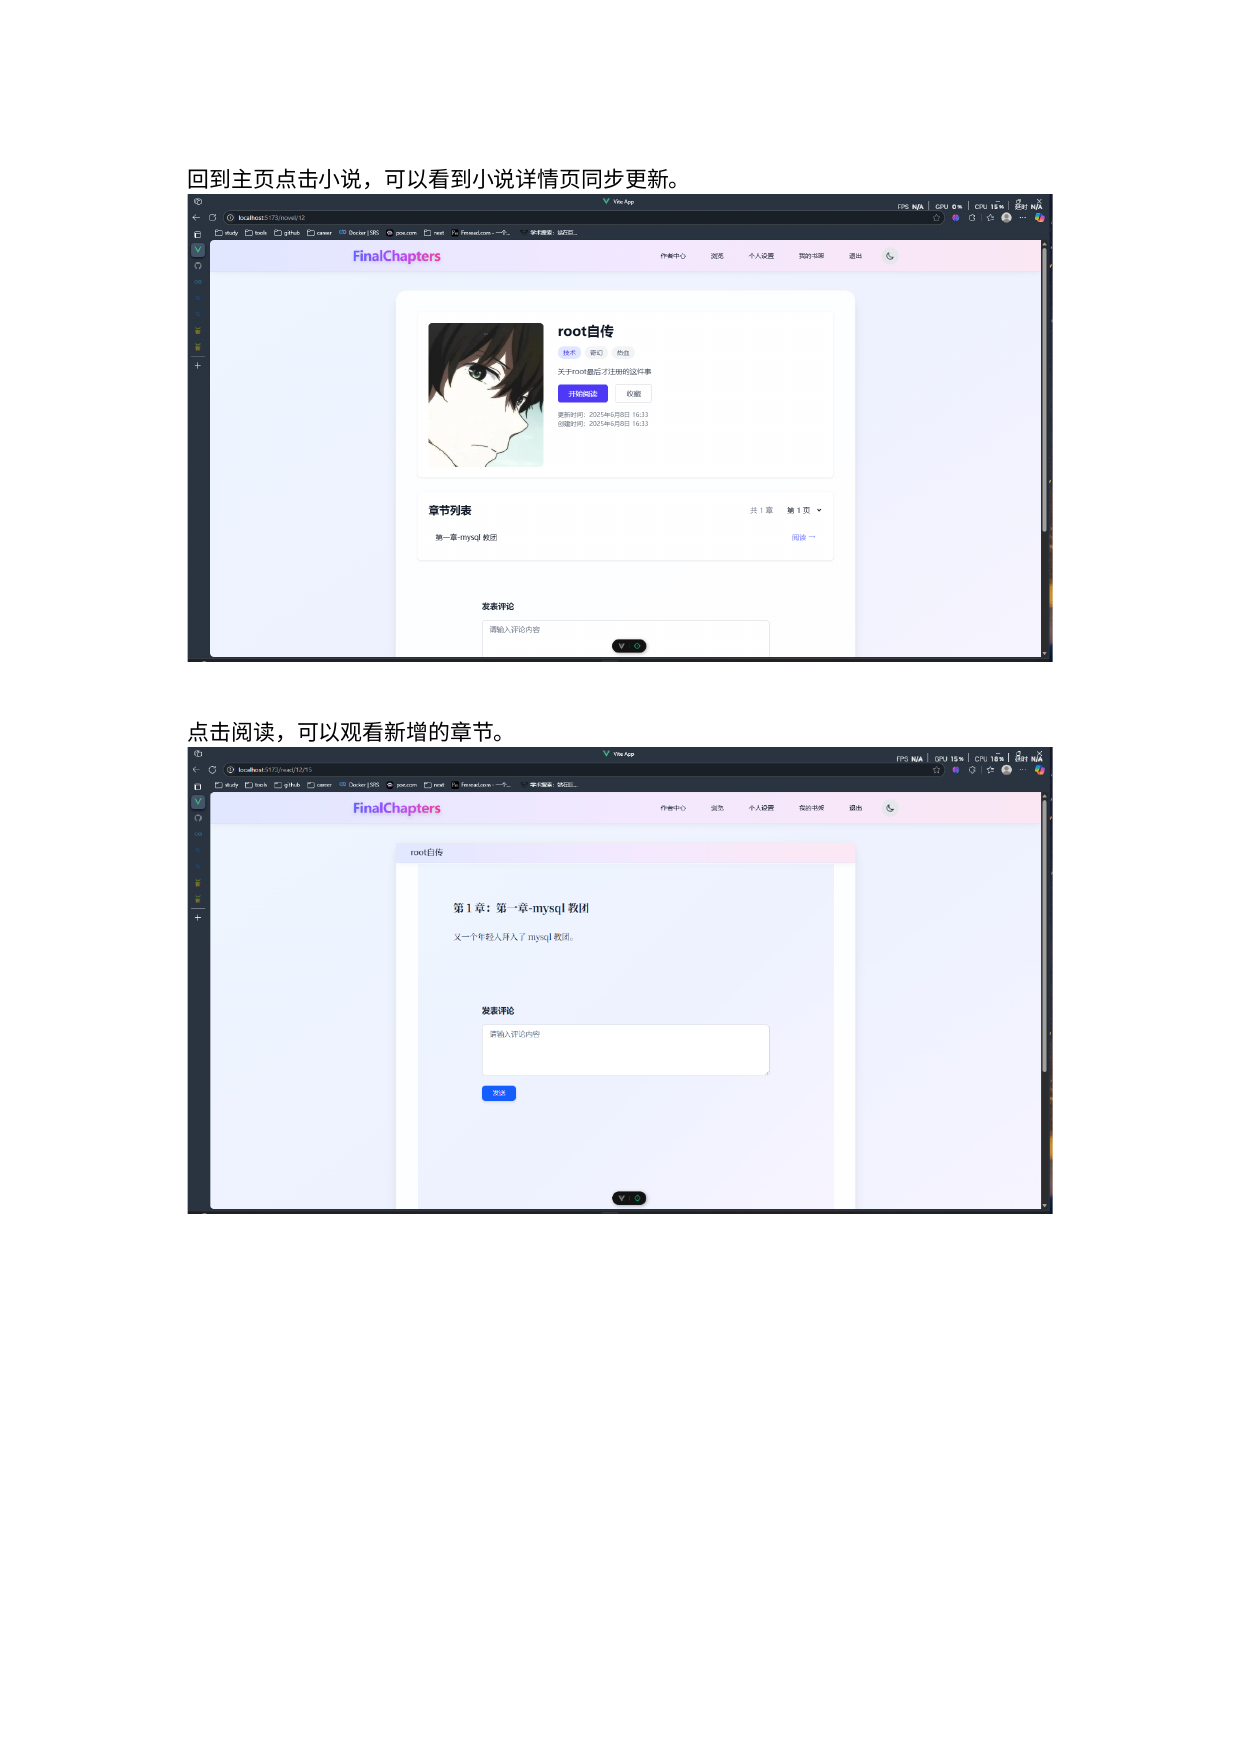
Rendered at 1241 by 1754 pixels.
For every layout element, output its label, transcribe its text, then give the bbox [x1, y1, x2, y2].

text 点击阅读，可以观看新增的章节。 [187, 714, 1053, 747]
picture [187, 194, 1053, 662]
picture [187, 747, 1053, 1214]
text 回到主页点击小说，可以看到小说详情页同步更新。 [187, 162, 1053, 194]
